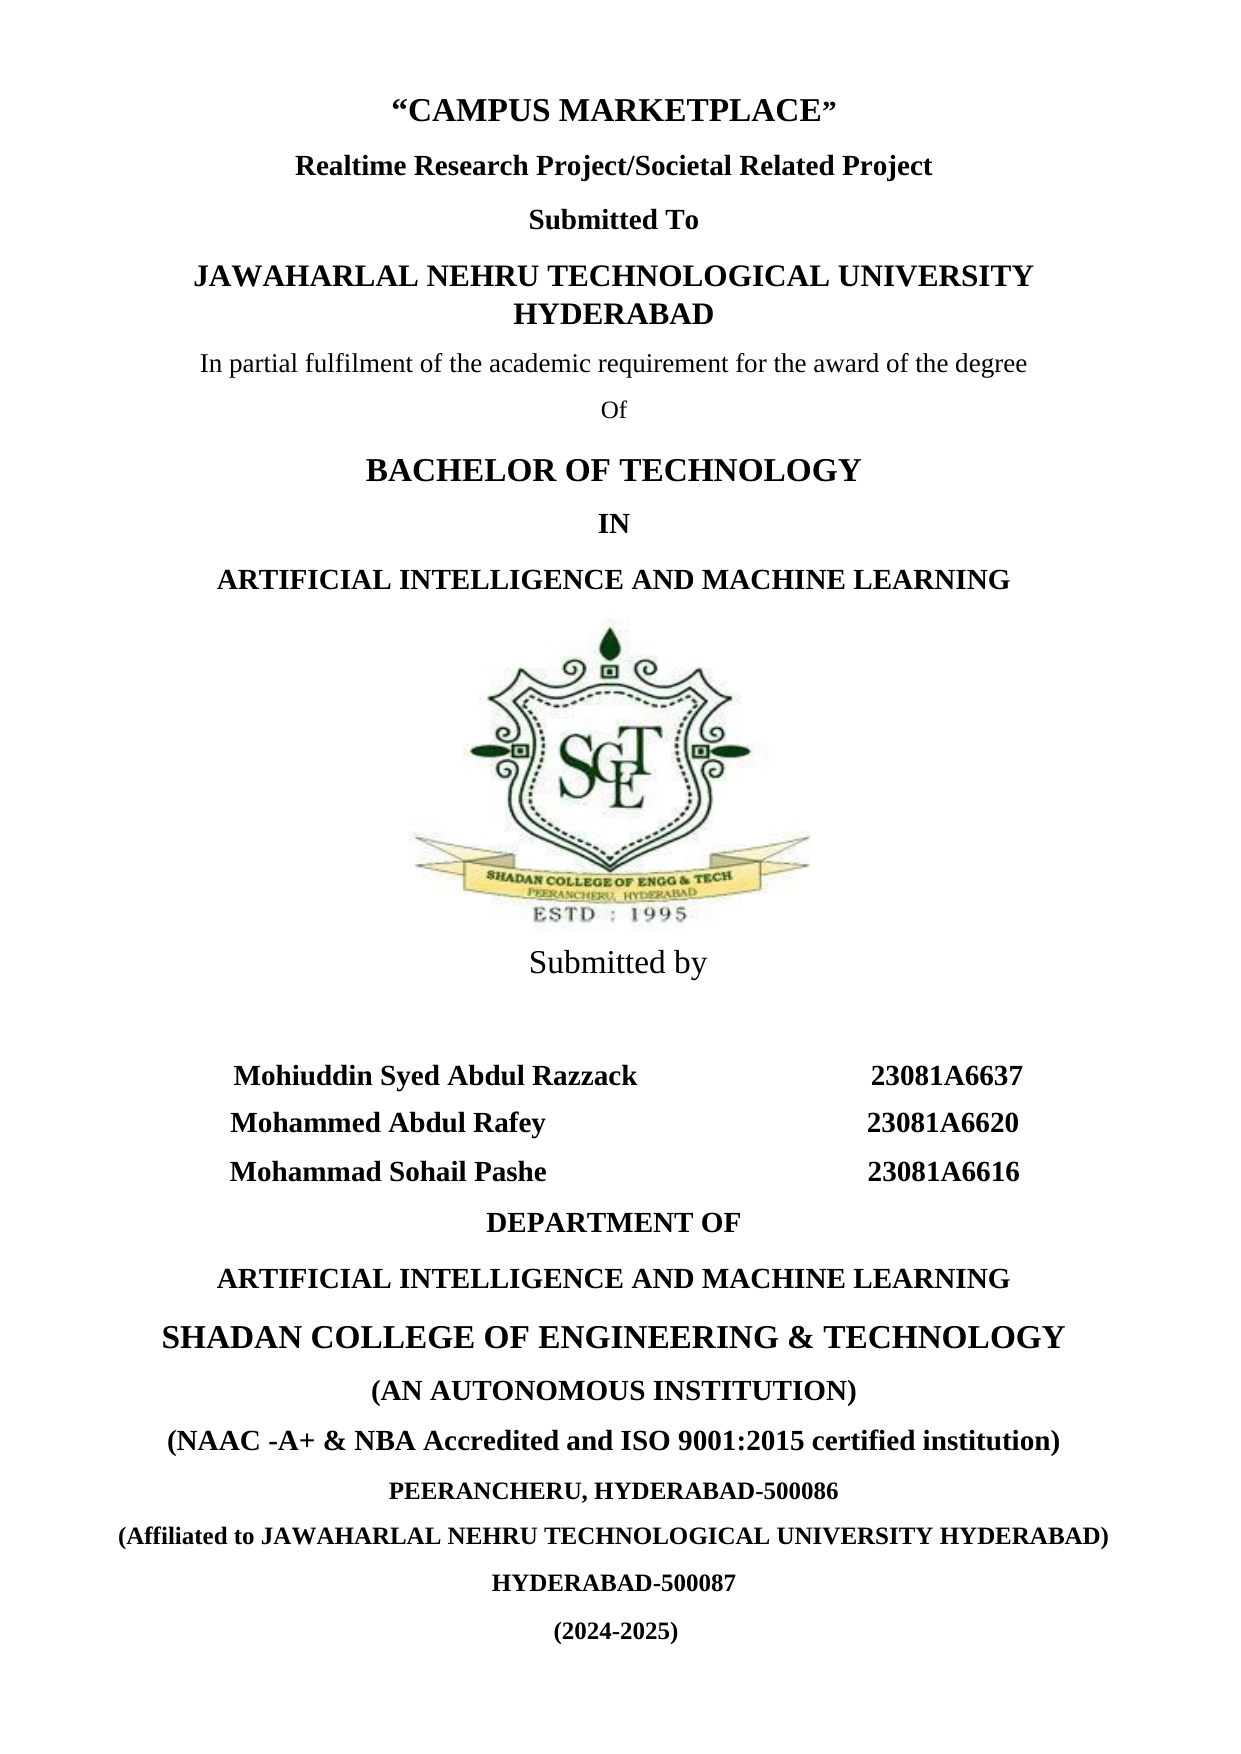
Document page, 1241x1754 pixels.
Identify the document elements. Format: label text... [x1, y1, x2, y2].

text SHADAN COLLEGE OF ENGINEERING & TECHNOLOGY [89, 1317, 1139, 1356]
picture [408, 618, 819, 932]
text ARTIFICIAL INTELLIGENCE AND MACHINE LEARNING [89, 562, 1139, 596]
text (NAAC -A+ & NBA Accredited and ISO 9001:2015 certified institution) [89, 1423, 1139, 1457]
text IN [89, 506, 1139, 539]
text ARTIFICIAL INTELLIGENCE AND MACHINE LEARNING [89, 1261, 1139, 1294]
text Submitted by [89, 943, 1139, 981]
text Mohammad Sohail Pashe 23081A6616 [89, 1154, 1139, 1187]
text JAWAHARLAL NEHRU TECHNOLOGICAL UNIVERSITY HYDERABAD [89, 257, 1139, 331]
text In partial fulfilment of the academic requirement for the award of the degree [89, 347, 1139, 378]
text (Affiliated to JAWAHARLAL NEHRU TECHNOLOGICAL UNIVERSITY HYDERABAD) HYDERABAD-500087 [89, 1521, 1139, 1597]
text Mohammed Abdul Rafey 23081A6620 [89, 1106, 1139, 1139]
text PEERANCHERU, HYDERABAD-500086 [89, 1476, 1139, 1505]
text BACHELOR OF TECHNOLOGY [89, 450, 1139, 488]
text (AN AUTONOMOUS INSTITUTION) [89, 1373, 1139, 1407]
text Of [89, 395, 1139, 424]
text Realtime Research Project/Societal Related Project [89, 148, 1139, 182]
text DEPARTMENT OF [89, 1205, 1139, 1238]
text (2024-2025) [538, 1616, 1139, 1644]
text Mohiuddin Syed Abdul Razzack 23081A6637 [89, 1058, 1139, 1091]
text Submitted To [89, 202, 1139, 236]
text “CAMPUS MARKETPLACE” [89, 90, 1139, 128]
